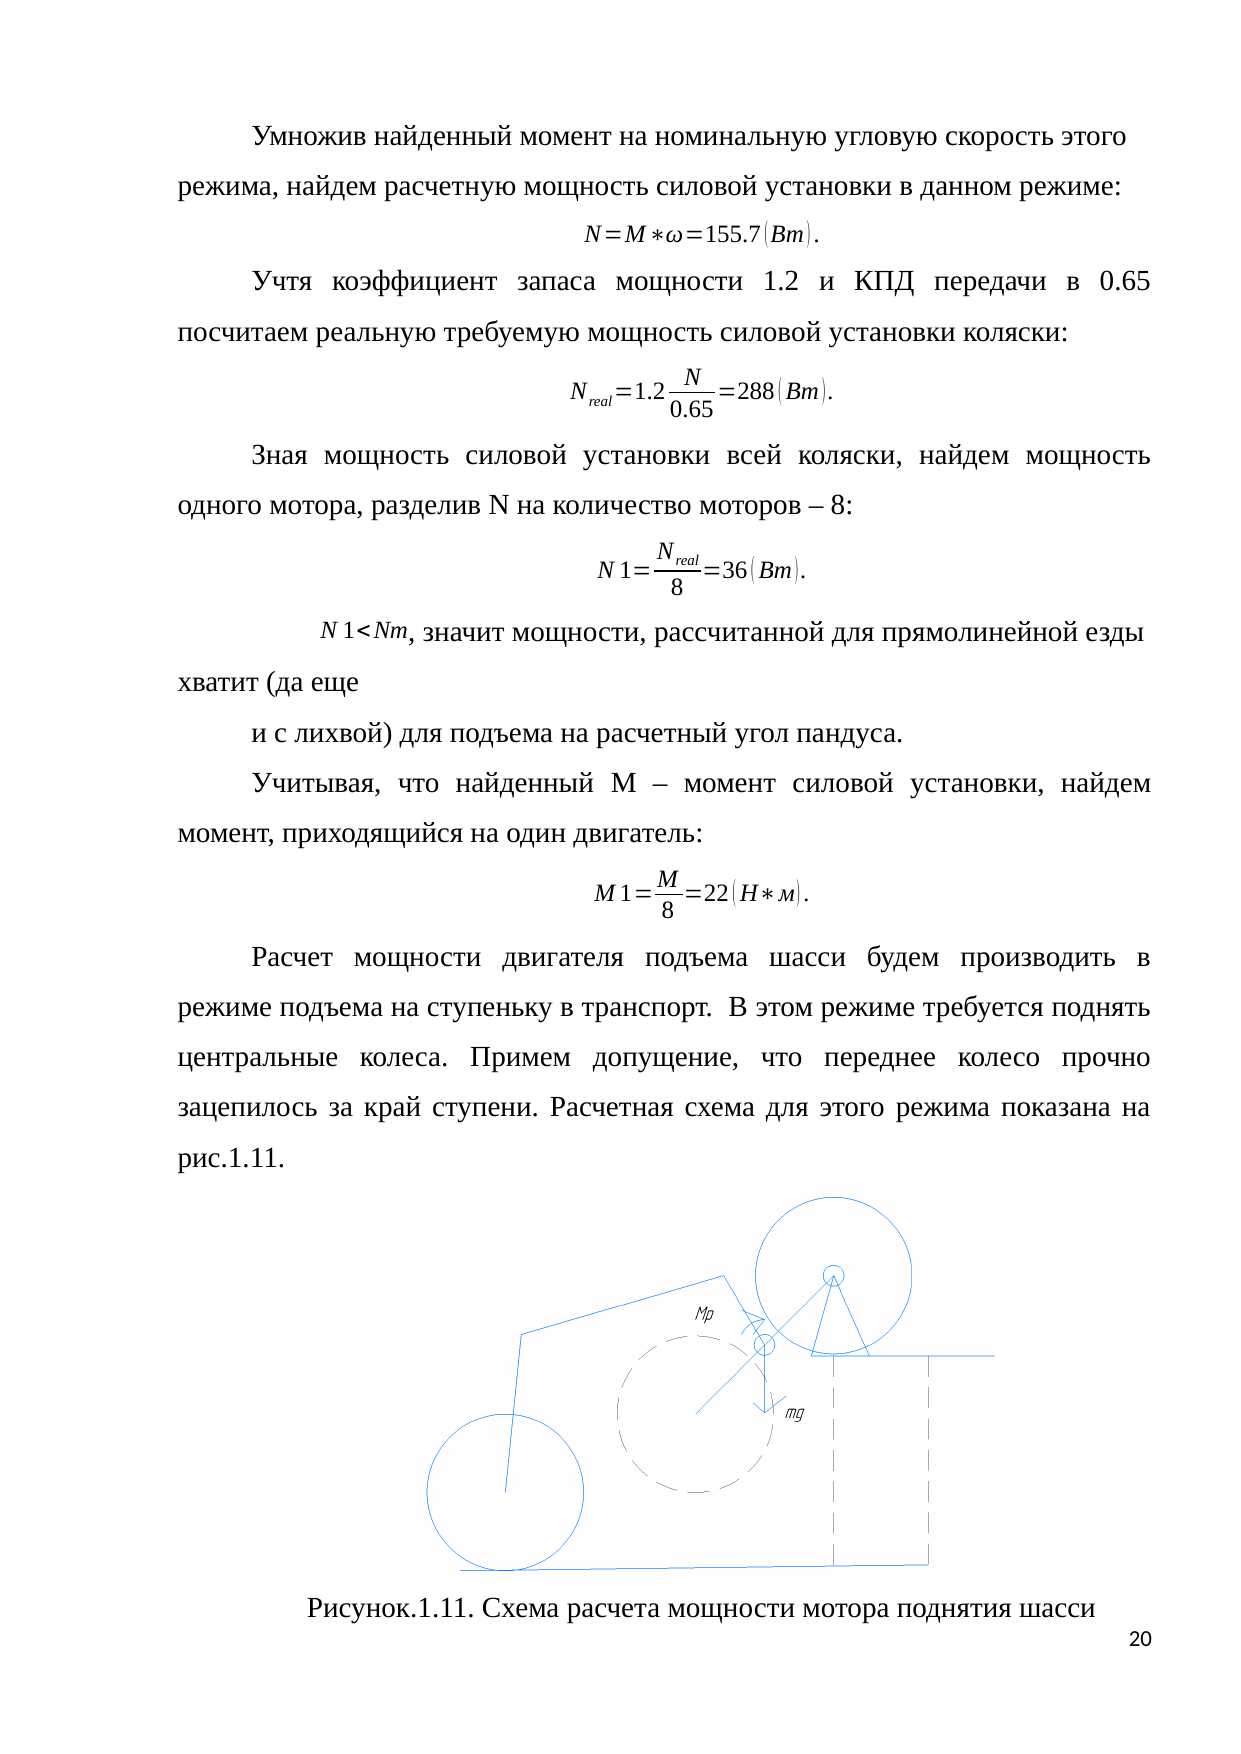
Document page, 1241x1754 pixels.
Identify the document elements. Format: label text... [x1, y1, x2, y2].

text , значит мощности, рассчитанной для прямолинейной езды хватит (да еще [177, 614, 1152, 698]
text Рисунок.1.11. Схема расчета мощности мотора поднятия шасси [177, 1590, 1152, 1623]
text и с лихвой) для подъема на расчетный угол пандуса. [177, 715, 1152, 748]
text Зная мощность силовой установки всей коляски, найдем мощность одного мотора, разделив N на количество моторов – 8: [177, 437, 1152, 521]
text Учитывая, что найденный M – момент силовой установки, найдем момент, приходящийся на один двигатель: [177, 765, 1152, 849]
text Учтя коэффициент запаса мощности 1.2 и КПД передачи в 0.65 посчитаем реальную требуемую мощность силовой установки коляски: [177, 263, 1152, 347]
picture [386, 1190, 1017, 1576]
text Умножив найденный момент на номинальную угловую скорость этого режима, найдем расчетную мощность силовой установки в данном режиме: [177, 118, 1152, 202]
text Расчет мощности двигателя подъема шасси будем производить в режиме подъема на ступеньку в транспорт. В этом режиме требуется поднять центральные колеса. Примем допущение, что переднее колесо прочно зацепилось за край ступени. Расчетная схема для этого режима показана на рис.1.11. [177, 939, 1152, 1173]
